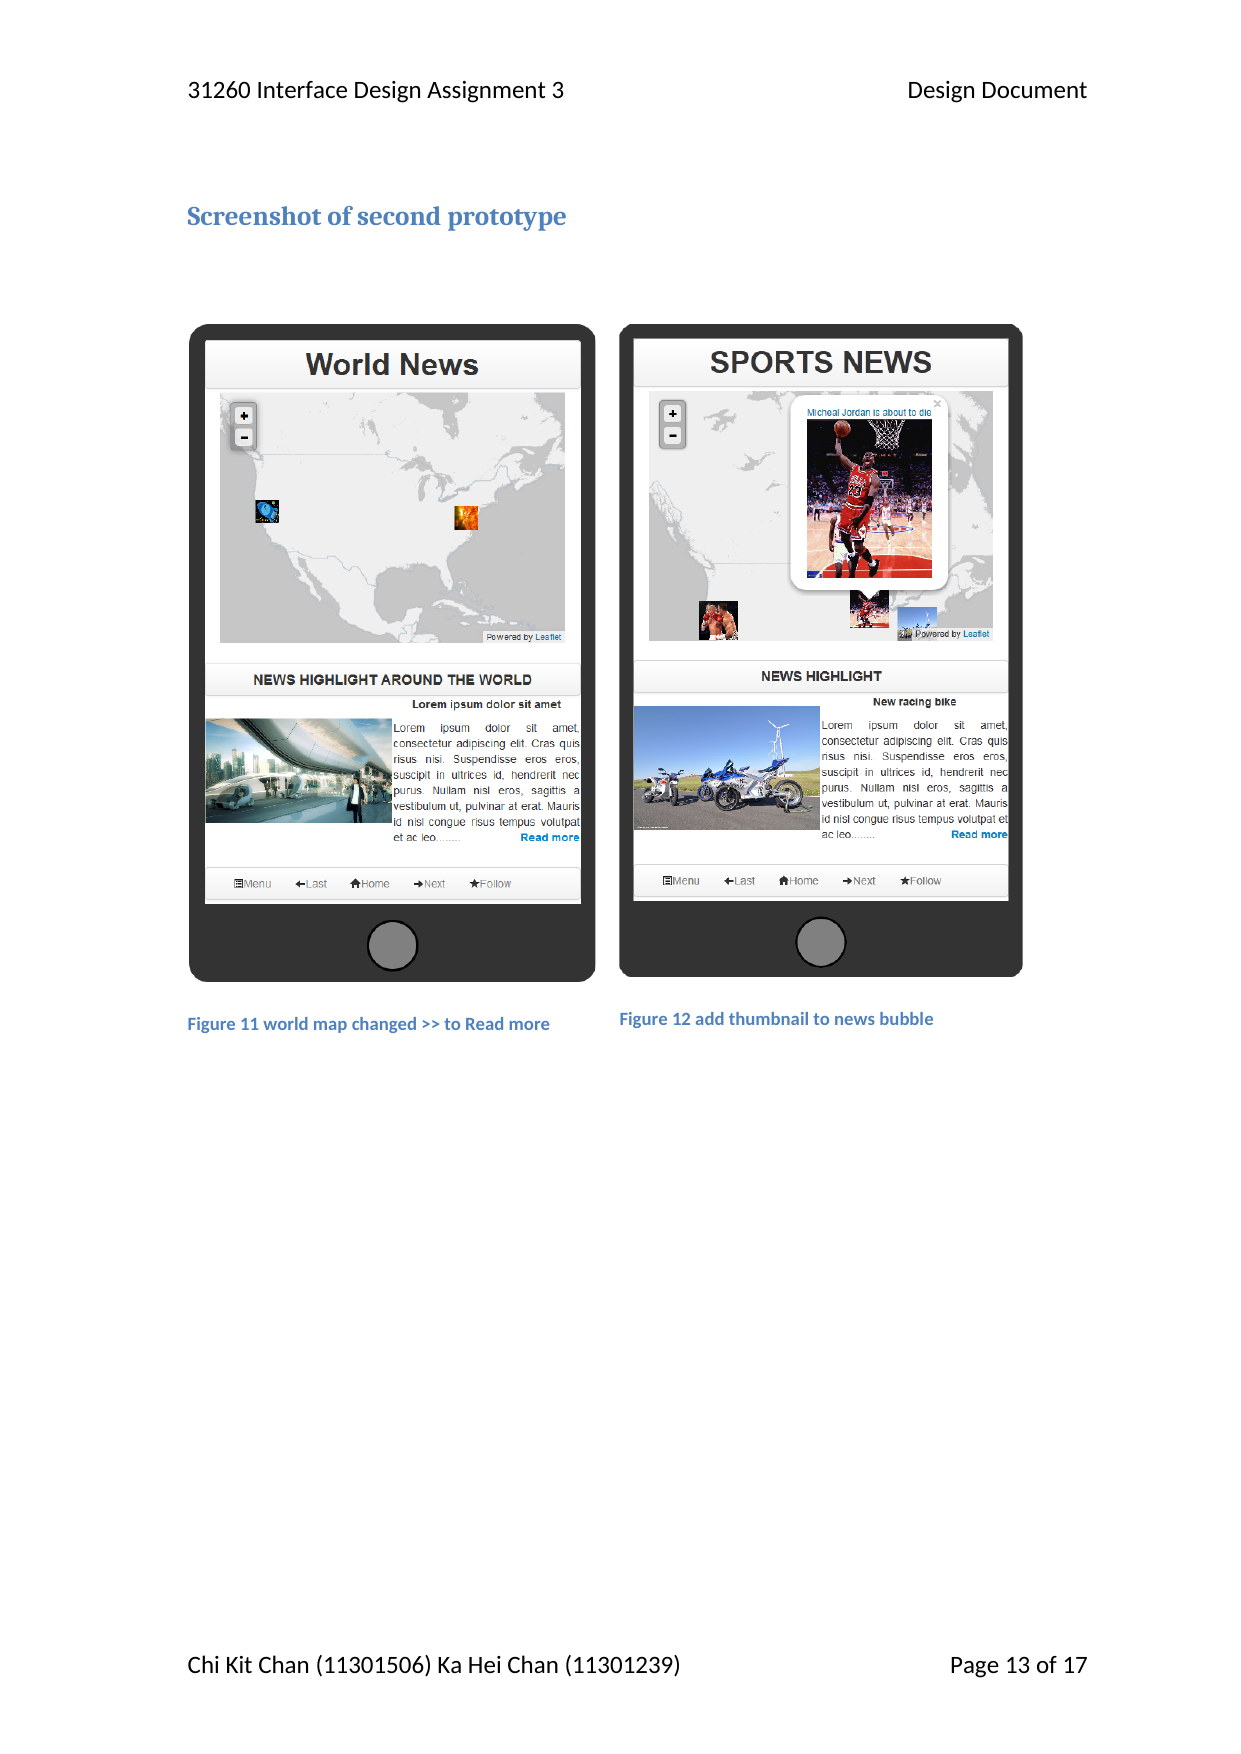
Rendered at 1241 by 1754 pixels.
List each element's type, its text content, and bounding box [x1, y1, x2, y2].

picture [187, 324, 596, 982]
subtitle Screenshot of second prototype [187, 201, 1053, 232]
picture [619, 324, 1023, 977]
